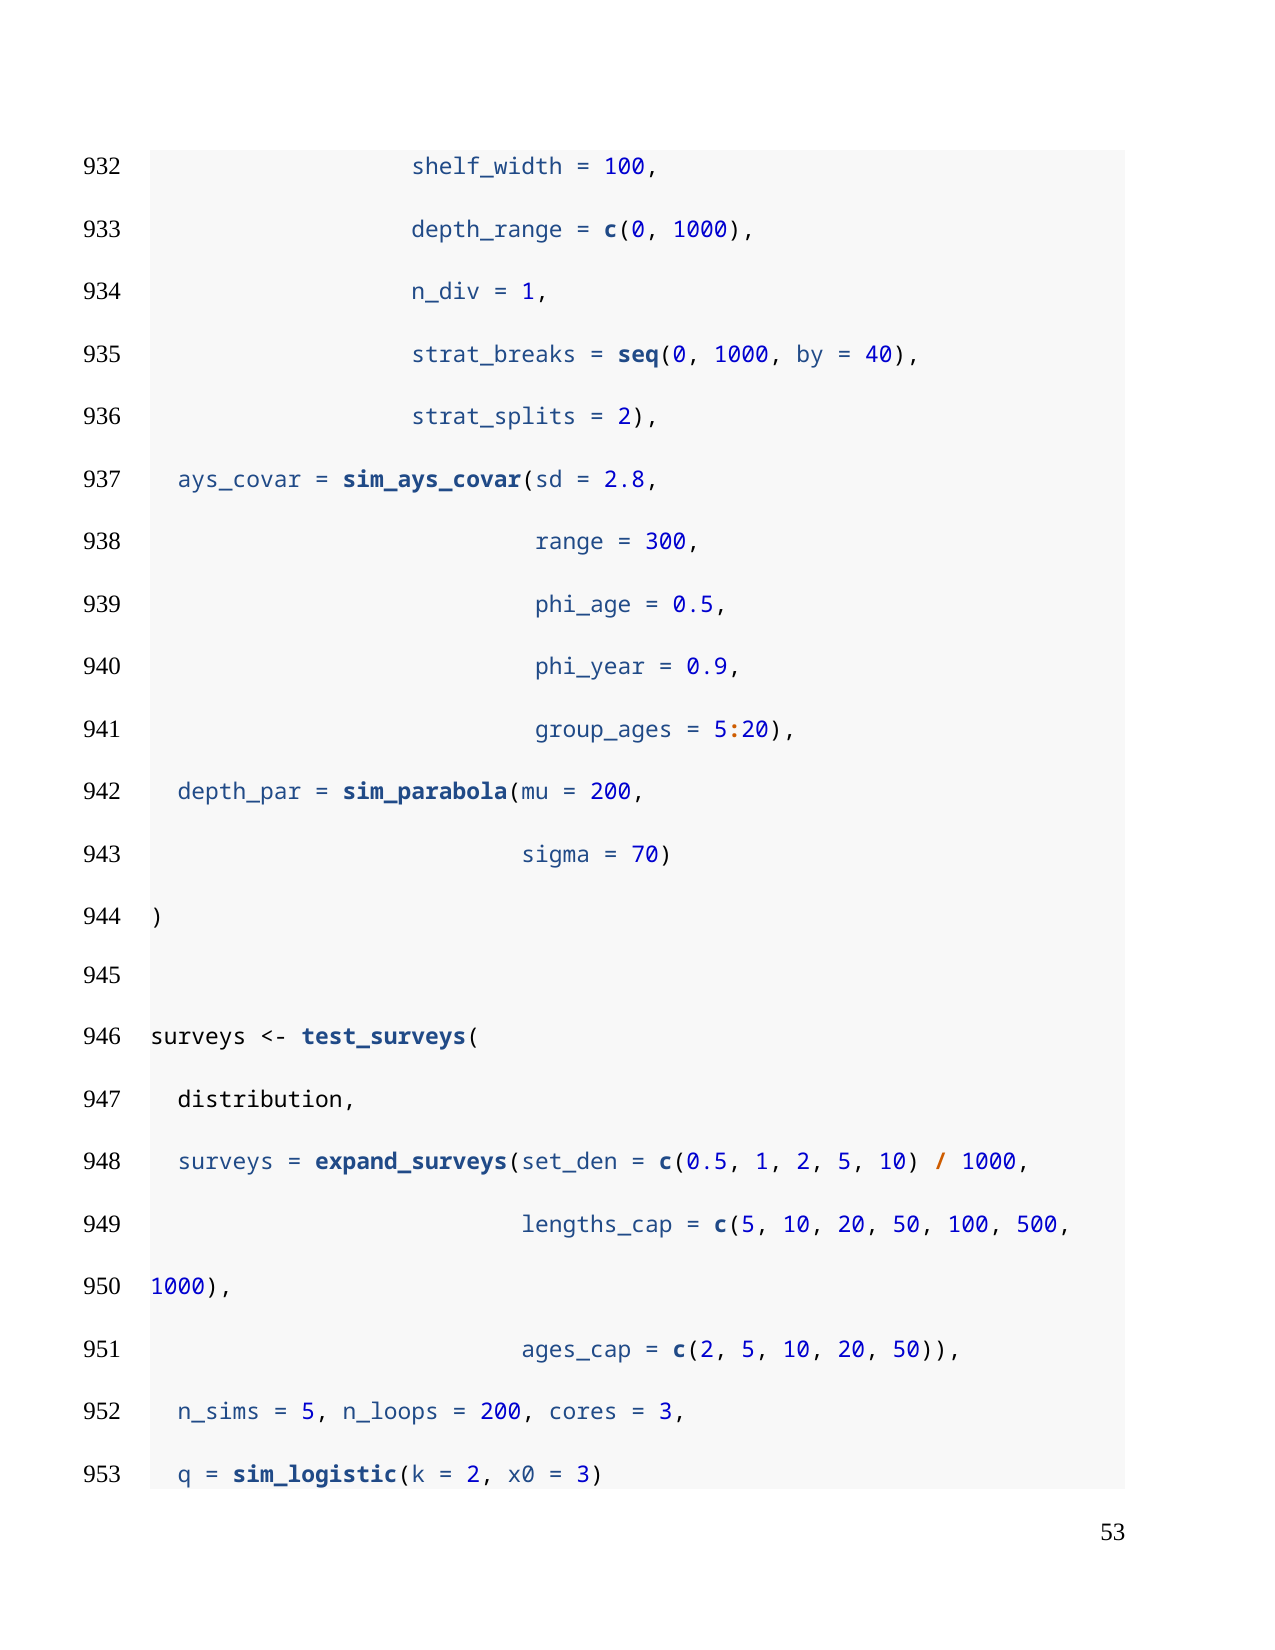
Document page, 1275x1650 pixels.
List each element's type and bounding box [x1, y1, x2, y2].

text [150, 150, 1125, 1489]
